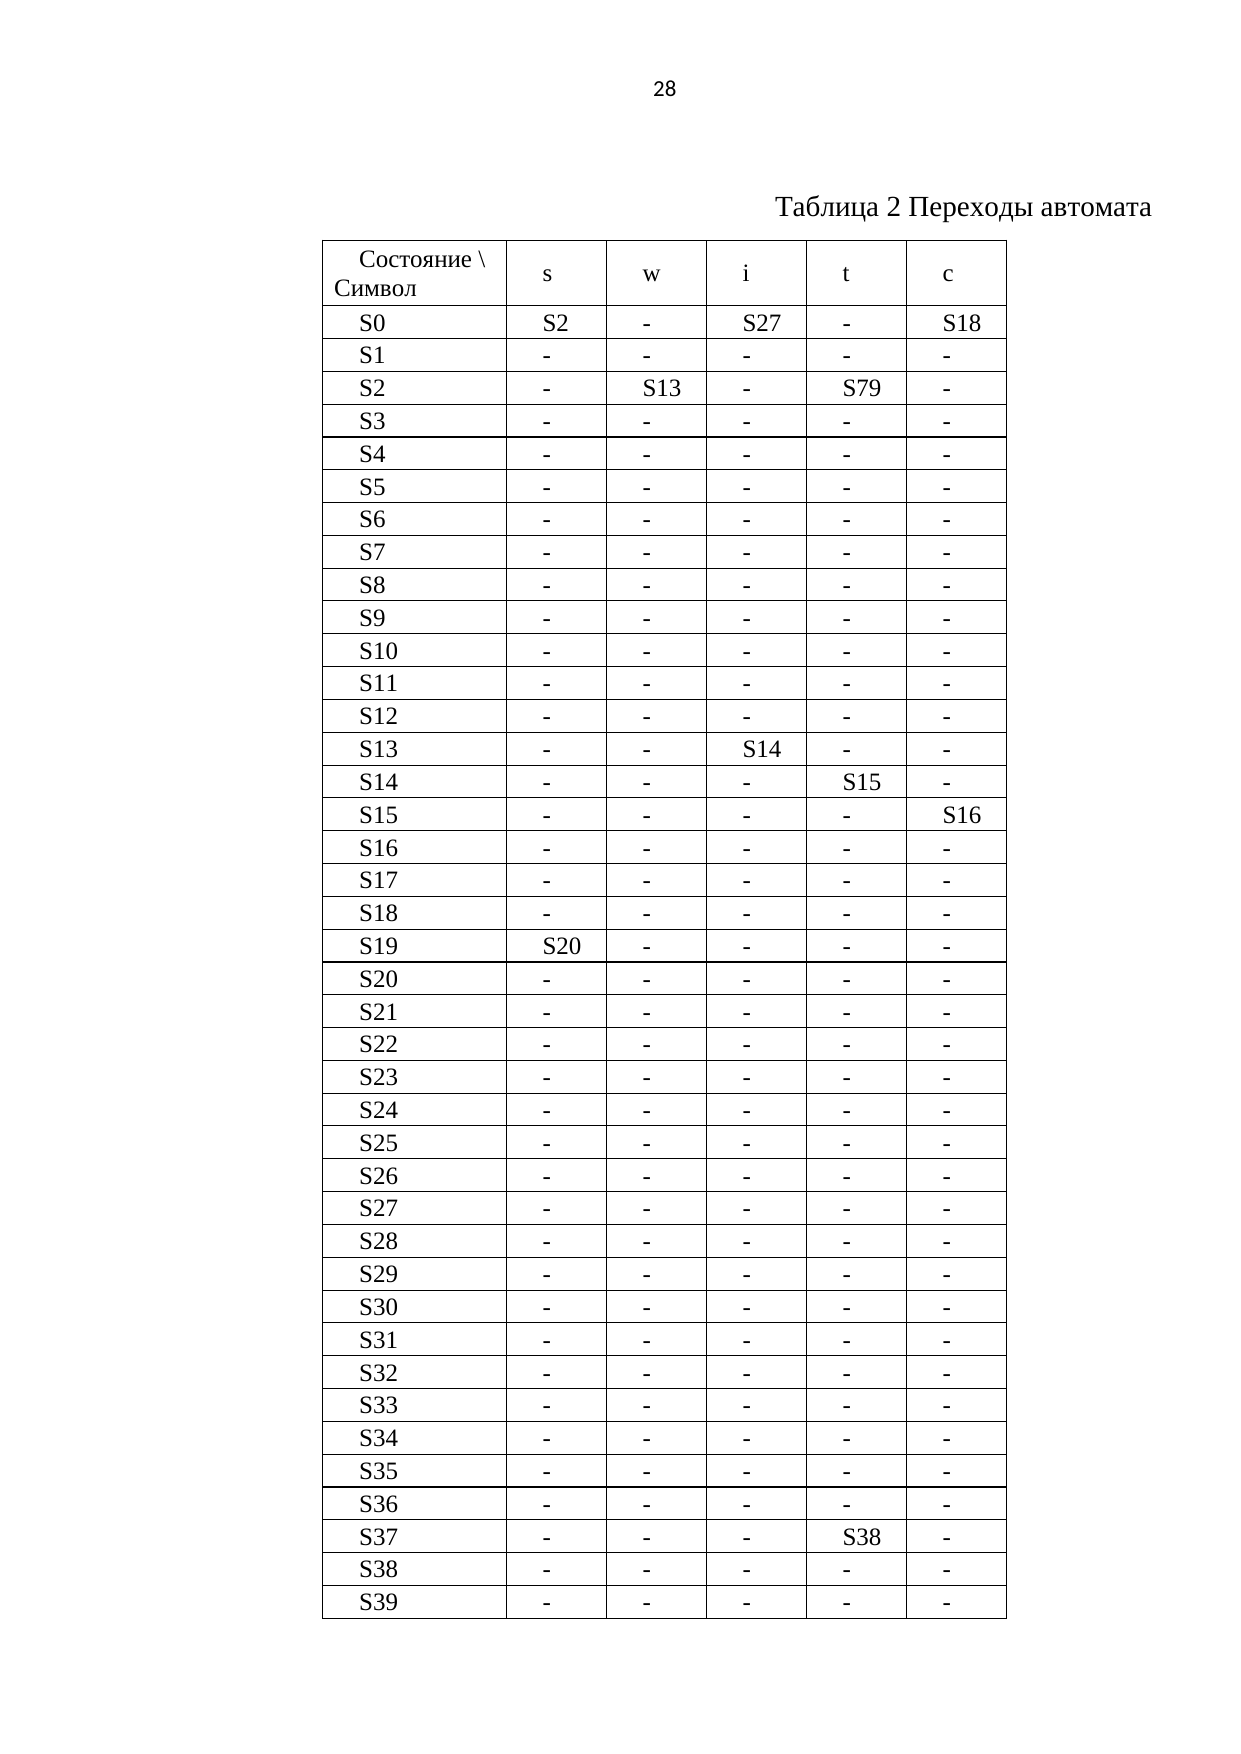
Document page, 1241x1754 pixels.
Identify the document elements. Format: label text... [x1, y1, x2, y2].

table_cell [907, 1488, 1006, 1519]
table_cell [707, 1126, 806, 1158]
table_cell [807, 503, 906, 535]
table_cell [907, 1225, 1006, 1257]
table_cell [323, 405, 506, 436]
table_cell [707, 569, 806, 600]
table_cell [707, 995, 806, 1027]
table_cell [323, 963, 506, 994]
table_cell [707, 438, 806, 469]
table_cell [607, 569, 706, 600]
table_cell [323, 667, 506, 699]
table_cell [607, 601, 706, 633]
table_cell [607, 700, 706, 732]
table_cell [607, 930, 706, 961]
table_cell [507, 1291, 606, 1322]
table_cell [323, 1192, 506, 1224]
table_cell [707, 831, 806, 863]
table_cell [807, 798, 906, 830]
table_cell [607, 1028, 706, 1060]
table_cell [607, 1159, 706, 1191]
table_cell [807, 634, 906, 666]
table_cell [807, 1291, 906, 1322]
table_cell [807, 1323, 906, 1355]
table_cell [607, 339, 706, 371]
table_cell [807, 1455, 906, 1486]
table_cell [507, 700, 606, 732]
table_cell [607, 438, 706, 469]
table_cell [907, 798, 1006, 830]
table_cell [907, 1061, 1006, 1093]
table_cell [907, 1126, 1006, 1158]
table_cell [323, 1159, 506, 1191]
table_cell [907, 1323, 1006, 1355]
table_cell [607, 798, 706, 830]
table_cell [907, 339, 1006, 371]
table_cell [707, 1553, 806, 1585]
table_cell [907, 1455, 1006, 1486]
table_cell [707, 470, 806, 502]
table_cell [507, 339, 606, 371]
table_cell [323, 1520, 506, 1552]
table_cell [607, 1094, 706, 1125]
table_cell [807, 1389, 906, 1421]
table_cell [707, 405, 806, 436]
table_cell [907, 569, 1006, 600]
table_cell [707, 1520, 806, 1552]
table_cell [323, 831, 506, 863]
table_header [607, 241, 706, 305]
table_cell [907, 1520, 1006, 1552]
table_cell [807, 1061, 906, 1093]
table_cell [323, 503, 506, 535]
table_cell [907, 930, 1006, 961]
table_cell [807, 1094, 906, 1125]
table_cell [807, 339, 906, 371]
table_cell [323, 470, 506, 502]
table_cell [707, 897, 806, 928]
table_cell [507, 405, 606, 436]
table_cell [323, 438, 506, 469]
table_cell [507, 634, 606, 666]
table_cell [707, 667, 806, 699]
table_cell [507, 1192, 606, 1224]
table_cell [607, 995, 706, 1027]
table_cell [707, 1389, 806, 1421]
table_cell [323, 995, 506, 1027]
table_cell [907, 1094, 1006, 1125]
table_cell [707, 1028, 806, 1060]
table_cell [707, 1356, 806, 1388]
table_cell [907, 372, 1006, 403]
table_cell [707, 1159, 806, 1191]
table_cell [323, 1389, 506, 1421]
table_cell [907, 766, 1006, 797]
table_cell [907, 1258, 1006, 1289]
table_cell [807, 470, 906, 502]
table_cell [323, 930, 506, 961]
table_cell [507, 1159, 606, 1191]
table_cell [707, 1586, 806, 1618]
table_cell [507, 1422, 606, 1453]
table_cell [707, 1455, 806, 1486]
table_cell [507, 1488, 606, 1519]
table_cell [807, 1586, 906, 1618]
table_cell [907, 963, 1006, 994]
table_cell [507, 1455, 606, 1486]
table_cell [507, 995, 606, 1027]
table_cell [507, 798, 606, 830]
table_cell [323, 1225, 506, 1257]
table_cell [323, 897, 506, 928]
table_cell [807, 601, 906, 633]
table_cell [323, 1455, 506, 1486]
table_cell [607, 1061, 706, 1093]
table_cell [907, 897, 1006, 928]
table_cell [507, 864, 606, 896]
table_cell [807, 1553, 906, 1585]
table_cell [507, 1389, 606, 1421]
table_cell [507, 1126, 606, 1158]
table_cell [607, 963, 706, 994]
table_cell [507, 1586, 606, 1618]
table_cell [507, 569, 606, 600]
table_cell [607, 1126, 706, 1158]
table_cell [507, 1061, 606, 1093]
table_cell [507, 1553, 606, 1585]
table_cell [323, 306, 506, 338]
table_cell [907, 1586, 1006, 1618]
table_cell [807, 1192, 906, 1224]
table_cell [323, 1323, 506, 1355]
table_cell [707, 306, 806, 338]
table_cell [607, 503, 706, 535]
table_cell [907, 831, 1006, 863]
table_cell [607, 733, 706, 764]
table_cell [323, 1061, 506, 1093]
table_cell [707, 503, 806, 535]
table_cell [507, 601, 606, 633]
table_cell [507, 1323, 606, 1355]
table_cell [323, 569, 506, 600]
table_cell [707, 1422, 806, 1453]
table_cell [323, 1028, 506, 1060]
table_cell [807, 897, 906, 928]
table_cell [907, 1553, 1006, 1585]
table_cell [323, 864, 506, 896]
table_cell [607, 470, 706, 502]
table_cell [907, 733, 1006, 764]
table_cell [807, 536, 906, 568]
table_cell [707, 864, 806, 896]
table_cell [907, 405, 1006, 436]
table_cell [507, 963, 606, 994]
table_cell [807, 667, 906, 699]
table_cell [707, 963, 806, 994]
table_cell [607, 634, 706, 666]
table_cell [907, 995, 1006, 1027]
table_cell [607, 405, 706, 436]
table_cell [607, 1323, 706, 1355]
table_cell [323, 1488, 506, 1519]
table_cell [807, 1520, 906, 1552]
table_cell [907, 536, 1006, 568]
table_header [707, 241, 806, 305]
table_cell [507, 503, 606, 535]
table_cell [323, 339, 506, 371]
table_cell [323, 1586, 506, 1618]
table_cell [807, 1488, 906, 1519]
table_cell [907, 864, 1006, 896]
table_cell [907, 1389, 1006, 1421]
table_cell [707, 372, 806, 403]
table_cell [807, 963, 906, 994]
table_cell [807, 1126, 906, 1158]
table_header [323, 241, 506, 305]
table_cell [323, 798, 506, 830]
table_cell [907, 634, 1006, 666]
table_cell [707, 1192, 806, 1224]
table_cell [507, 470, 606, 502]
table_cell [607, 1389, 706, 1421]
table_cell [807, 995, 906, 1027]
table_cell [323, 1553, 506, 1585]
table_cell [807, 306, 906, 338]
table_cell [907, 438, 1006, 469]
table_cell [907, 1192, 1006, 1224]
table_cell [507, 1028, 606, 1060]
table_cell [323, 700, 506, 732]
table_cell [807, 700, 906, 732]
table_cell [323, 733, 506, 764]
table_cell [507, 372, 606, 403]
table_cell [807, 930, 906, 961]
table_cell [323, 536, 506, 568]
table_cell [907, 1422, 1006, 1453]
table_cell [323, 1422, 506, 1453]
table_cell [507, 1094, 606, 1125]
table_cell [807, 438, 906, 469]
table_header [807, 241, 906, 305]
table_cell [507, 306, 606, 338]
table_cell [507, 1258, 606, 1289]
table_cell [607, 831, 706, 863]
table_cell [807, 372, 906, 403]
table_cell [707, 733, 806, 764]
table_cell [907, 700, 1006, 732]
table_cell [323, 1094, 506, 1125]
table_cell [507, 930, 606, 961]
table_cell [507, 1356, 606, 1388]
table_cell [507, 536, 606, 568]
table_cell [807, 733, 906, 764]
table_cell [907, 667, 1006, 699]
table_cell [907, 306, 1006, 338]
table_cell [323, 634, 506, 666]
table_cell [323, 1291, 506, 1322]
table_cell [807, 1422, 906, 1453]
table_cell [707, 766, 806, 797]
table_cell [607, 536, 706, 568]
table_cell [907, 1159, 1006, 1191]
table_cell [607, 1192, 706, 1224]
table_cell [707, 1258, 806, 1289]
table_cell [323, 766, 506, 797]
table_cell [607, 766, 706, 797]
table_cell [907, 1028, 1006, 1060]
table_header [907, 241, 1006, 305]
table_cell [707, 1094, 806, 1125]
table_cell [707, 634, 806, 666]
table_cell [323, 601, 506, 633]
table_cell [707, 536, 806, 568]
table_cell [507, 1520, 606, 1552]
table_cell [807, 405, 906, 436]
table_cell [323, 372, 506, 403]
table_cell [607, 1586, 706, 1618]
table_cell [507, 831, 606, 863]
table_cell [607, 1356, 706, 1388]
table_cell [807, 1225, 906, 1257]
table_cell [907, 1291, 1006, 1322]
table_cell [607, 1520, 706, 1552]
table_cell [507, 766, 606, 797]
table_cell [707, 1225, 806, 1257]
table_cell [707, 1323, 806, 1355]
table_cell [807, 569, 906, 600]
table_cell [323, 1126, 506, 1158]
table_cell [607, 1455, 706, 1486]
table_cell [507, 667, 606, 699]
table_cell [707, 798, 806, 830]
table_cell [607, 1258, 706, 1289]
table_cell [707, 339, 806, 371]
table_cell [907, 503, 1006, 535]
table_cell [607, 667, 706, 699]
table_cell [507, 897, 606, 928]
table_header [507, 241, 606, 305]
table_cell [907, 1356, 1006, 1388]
text Таблица 2 Переходы автомата [177, 189, 1152, 223]
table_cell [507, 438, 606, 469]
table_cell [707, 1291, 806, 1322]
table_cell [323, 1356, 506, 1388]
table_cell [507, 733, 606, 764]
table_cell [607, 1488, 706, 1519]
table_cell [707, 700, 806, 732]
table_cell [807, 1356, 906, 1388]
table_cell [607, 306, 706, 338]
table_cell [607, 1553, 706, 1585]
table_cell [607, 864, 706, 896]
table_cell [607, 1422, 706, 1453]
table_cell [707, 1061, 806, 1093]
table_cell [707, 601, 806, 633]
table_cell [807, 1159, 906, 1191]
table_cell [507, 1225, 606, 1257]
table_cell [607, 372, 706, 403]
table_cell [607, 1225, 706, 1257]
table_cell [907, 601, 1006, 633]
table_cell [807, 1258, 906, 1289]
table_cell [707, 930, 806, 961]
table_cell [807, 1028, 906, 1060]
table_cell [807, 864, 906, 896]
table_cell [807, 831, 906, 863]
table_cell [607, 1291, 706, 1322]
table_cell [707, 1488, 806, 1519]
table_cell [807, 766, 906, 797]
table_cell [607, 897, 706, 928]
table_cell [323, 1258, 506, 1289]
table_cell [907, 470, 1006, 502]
